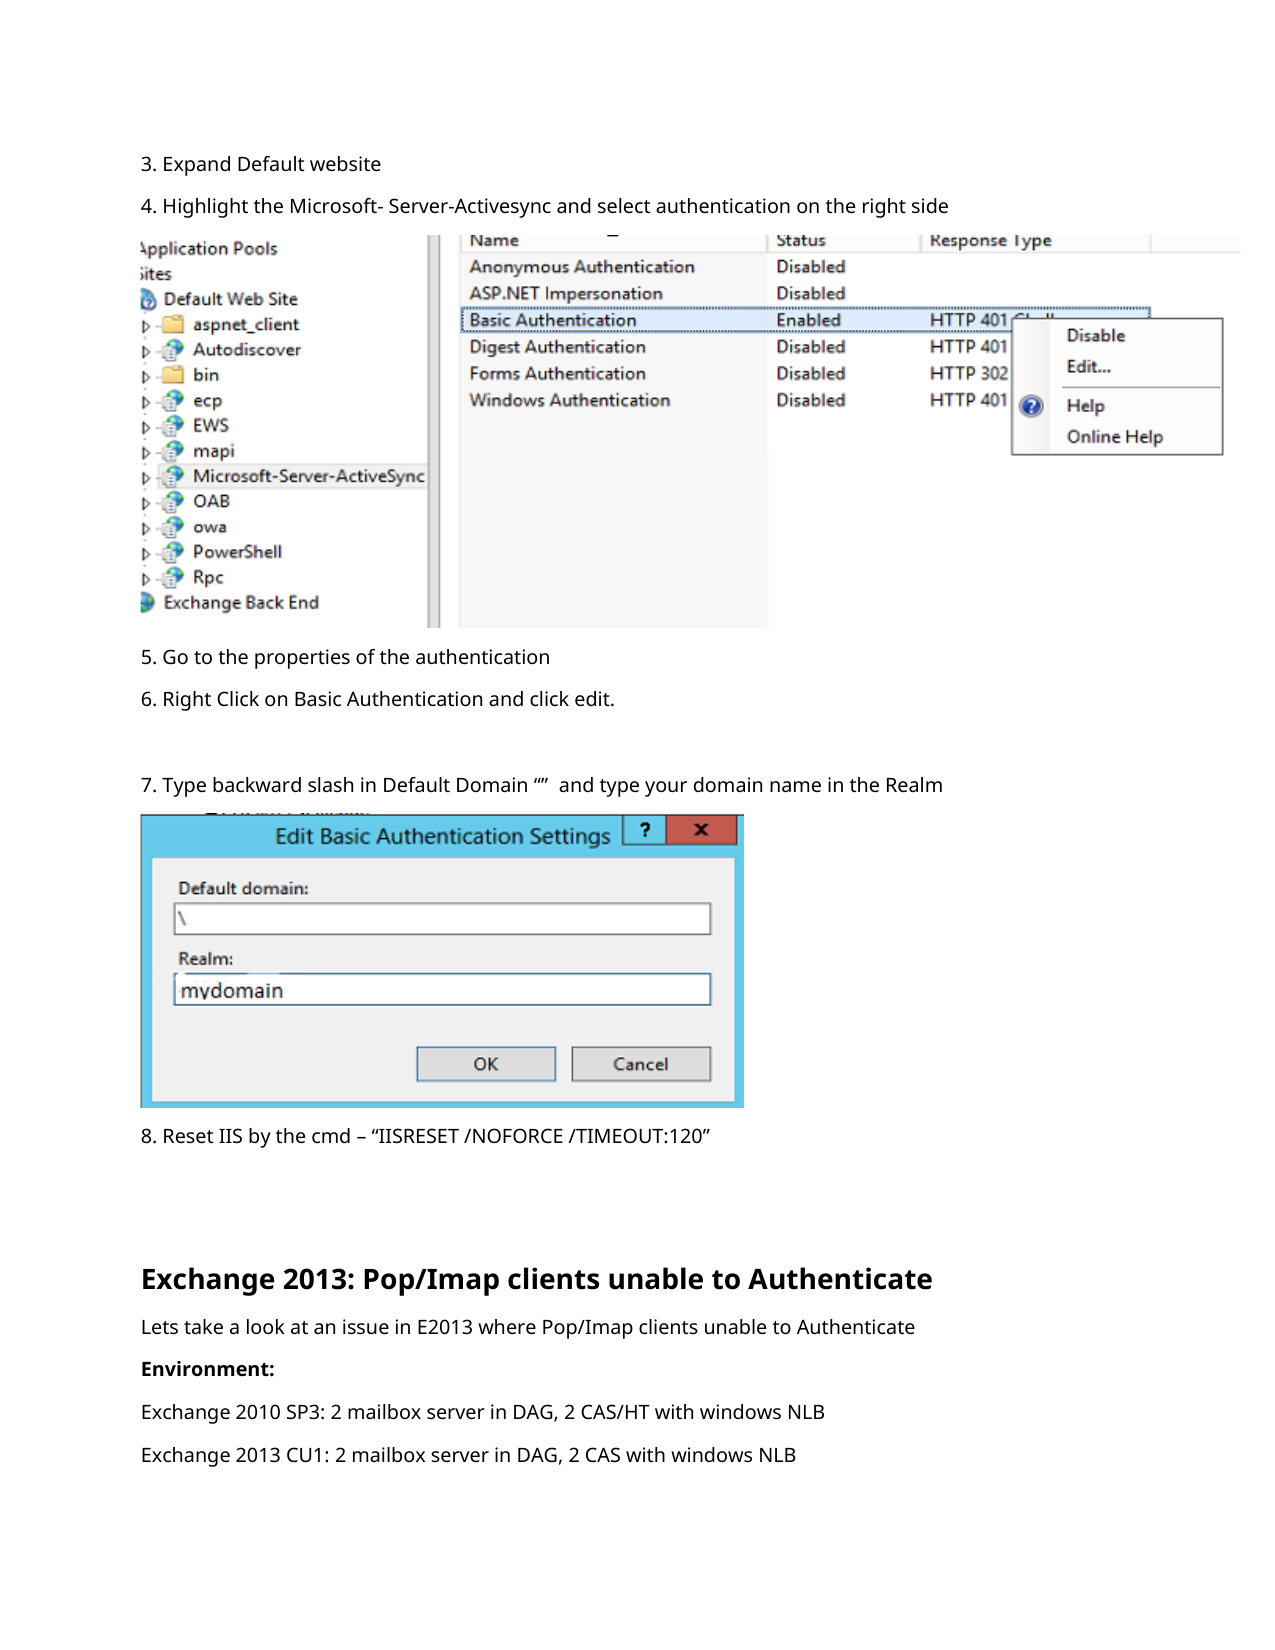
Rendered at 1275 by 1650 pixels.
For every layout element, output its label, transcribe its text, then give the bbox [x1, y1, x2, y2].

text Environment: [141, 1356, 1125, 1383]
picture [140, 235, 1241, 628]
text 4. Highlight the Microsoft- Server-Activesync and select authentication on the right side [141, 193, 1125, 219]
text 8. Reset IIS by the cmd – “IISRESET /NOFORCE /TIMEOUT:120” [141, 1123, 1125, 1150]
text Exchange 2010 SP3: 2 mailbox server in DAG, 2 CAS/HT with windows NLB [141, 1398, 1125, 1425]
picture [140, 813, 744, 1108]
text 3. Expand Default website [141, 150, 1125, 177]
subtitle Exchange 2013: Pop/Imap clients unable to Authenticate [141, 1259, 1125, 1297]
text 6. Right Click on Basic Authentication and click edit. [141, 686, 1125, 713]
text 5. Go to the properties of the authentication [141, 643, 1125, 670]
text Lets take a look at an issue in E2013 where Pop/Imap clients unable to Authenticate [141, 1313, 1125, 1340]
text 7. Type backward slash in Default Domain “” and type your domain name in the Realm [141, 771, 1125, 798]
text Exchange 2013 CU1: 2 mailbox server in DAG, 2 CAS with windows NLB [141, 1441, 1125, 1468]
